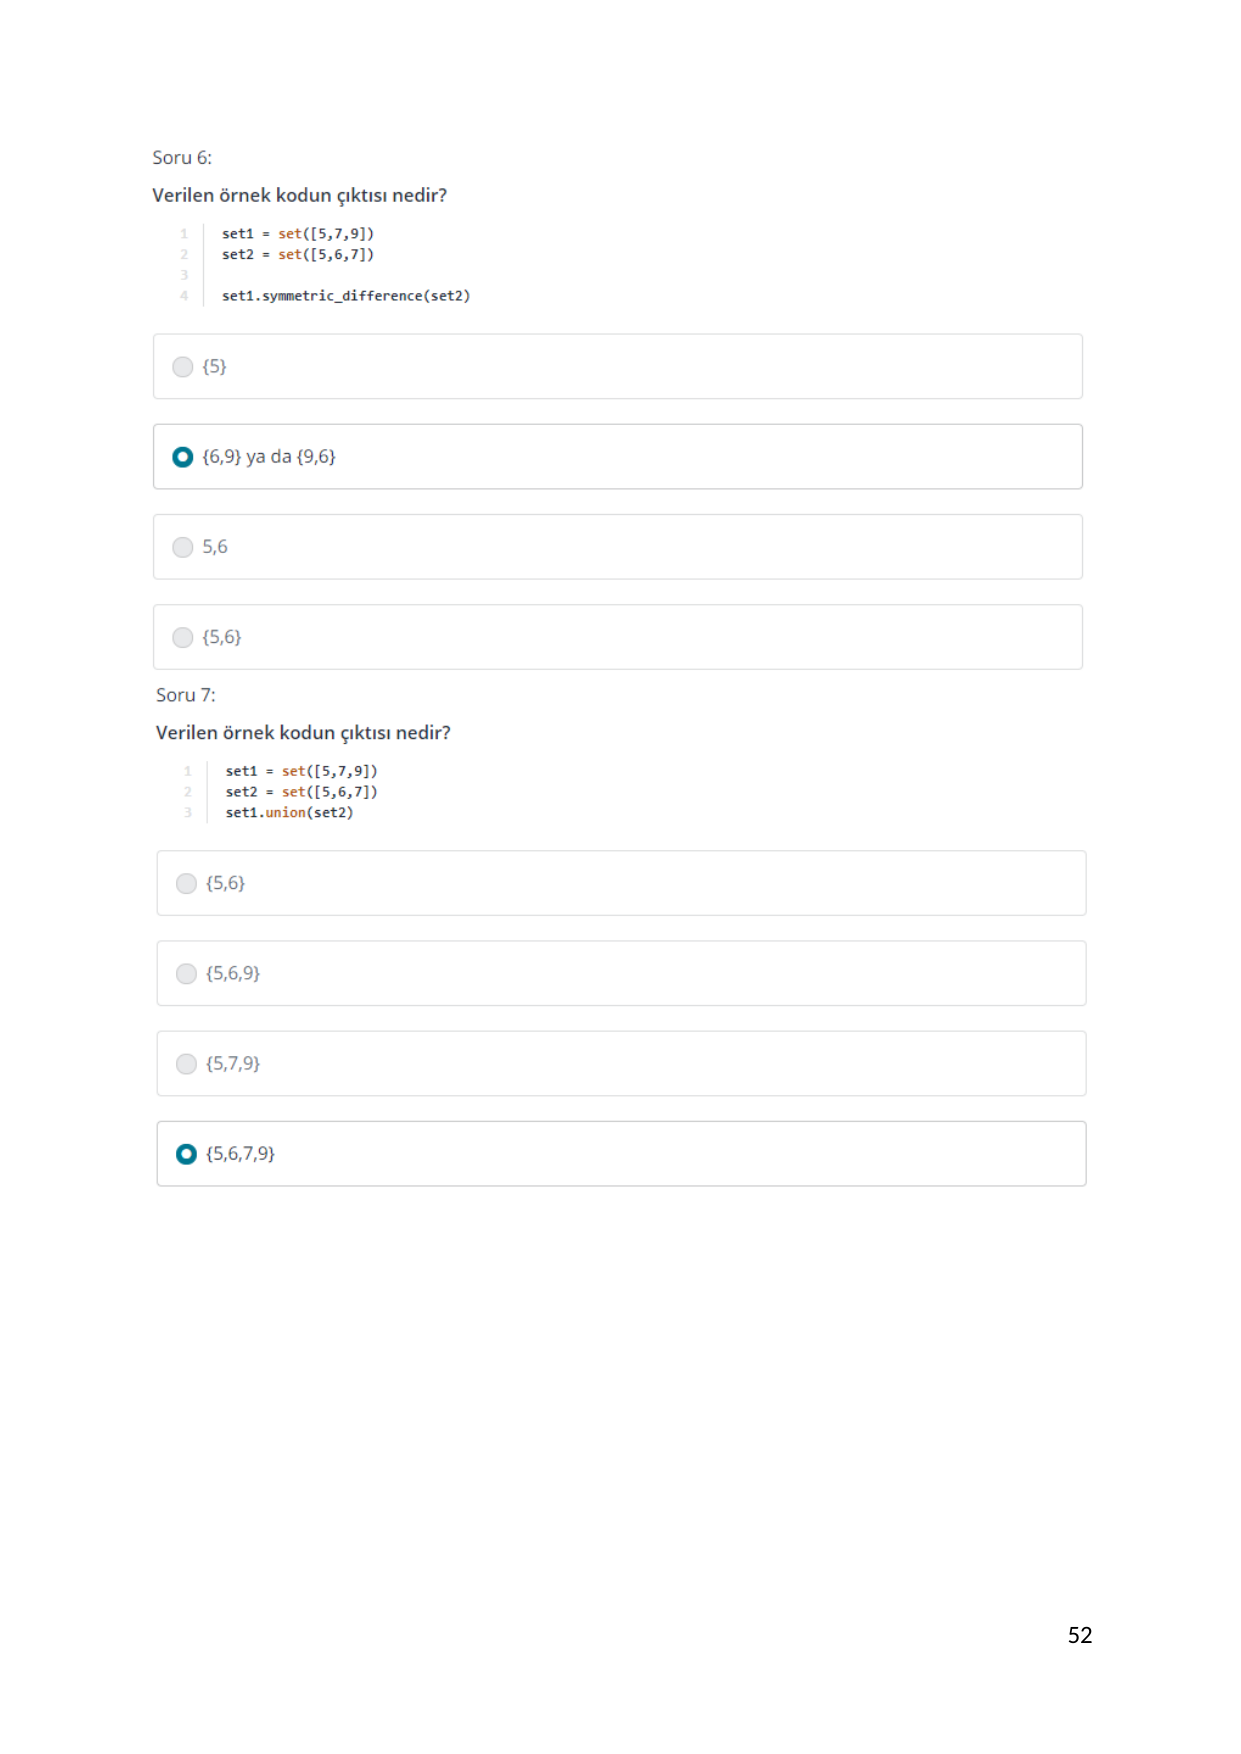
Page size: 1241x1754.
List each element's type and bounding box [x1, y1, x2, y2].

picture [147, 682, 1093, 1194]
picture [147, 147, 1093, 681]
